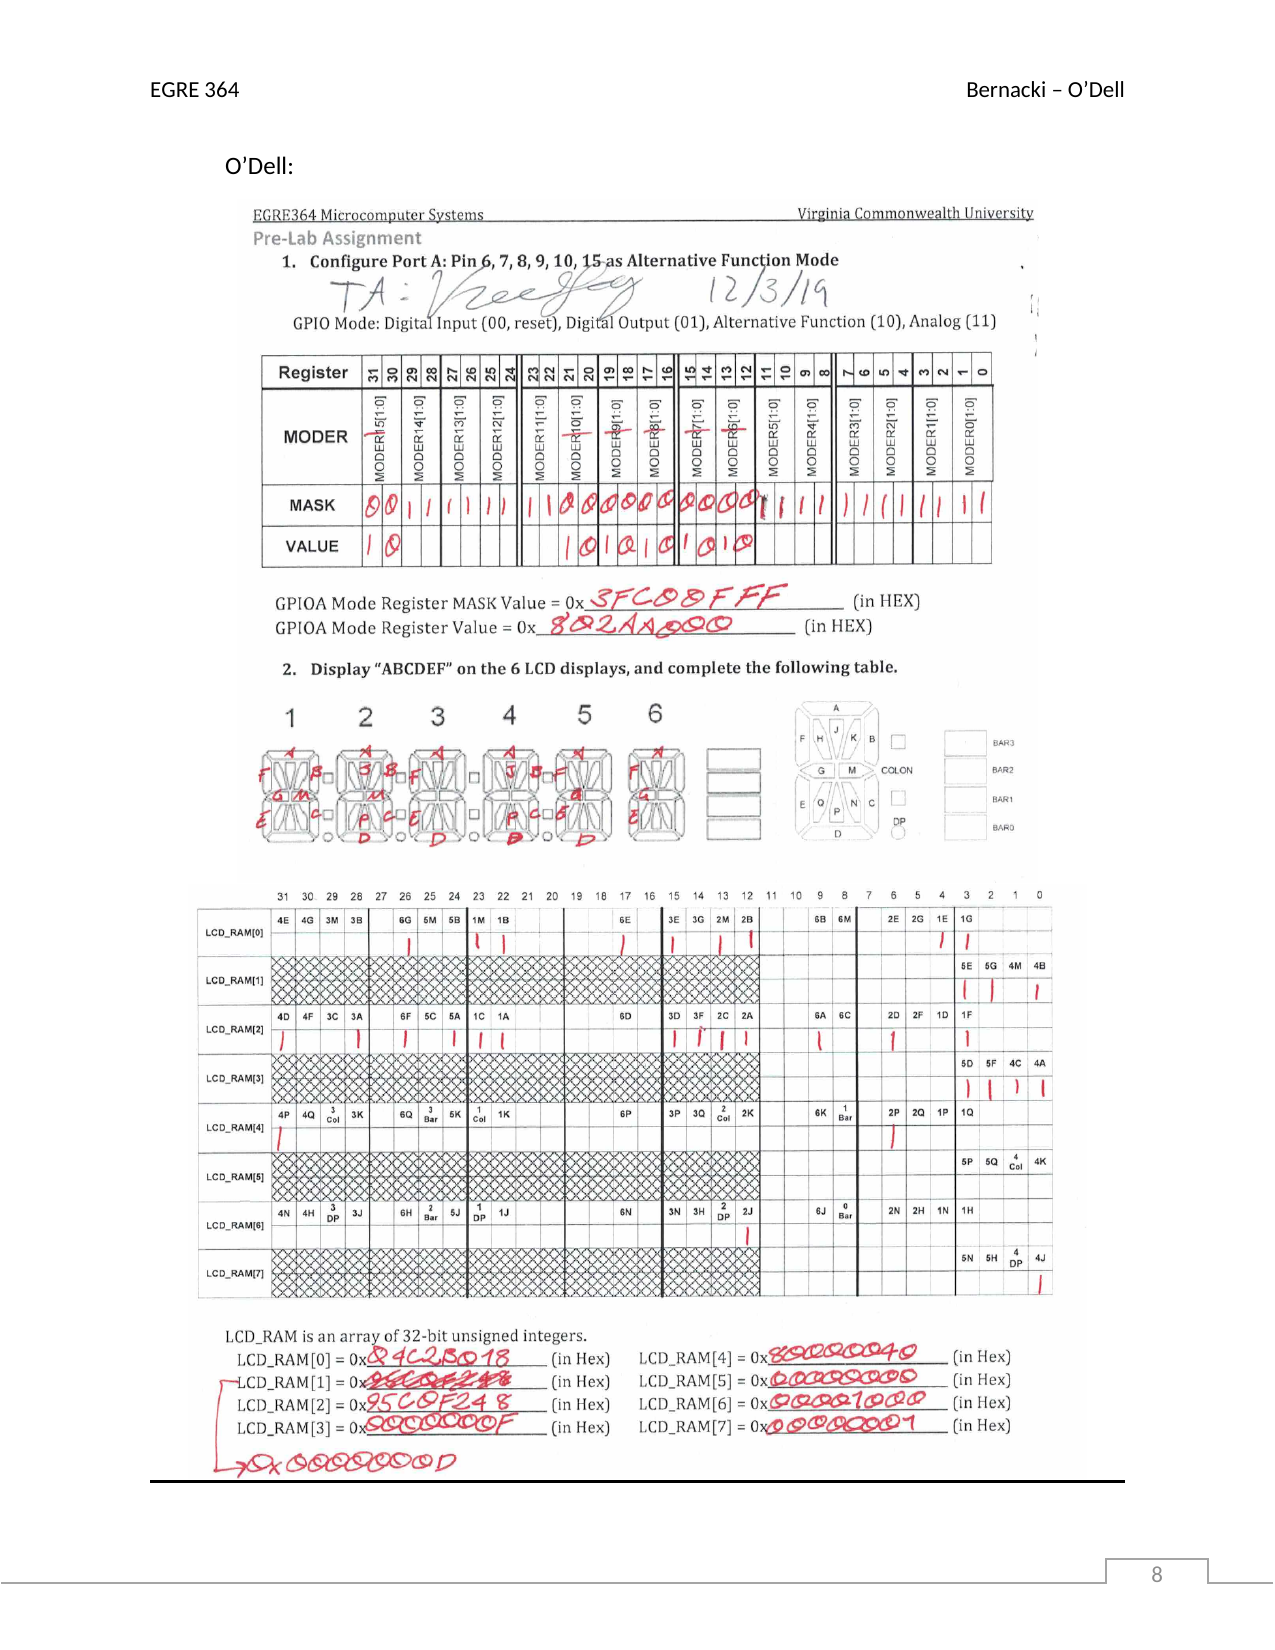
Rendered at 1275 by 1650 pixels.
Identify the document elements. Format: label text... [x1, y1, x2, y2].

picture [236, 199, 1039, 883]
text O’Dell: [150, 150, 1125, 181]
picture [188, 884, 1087, 1479]
